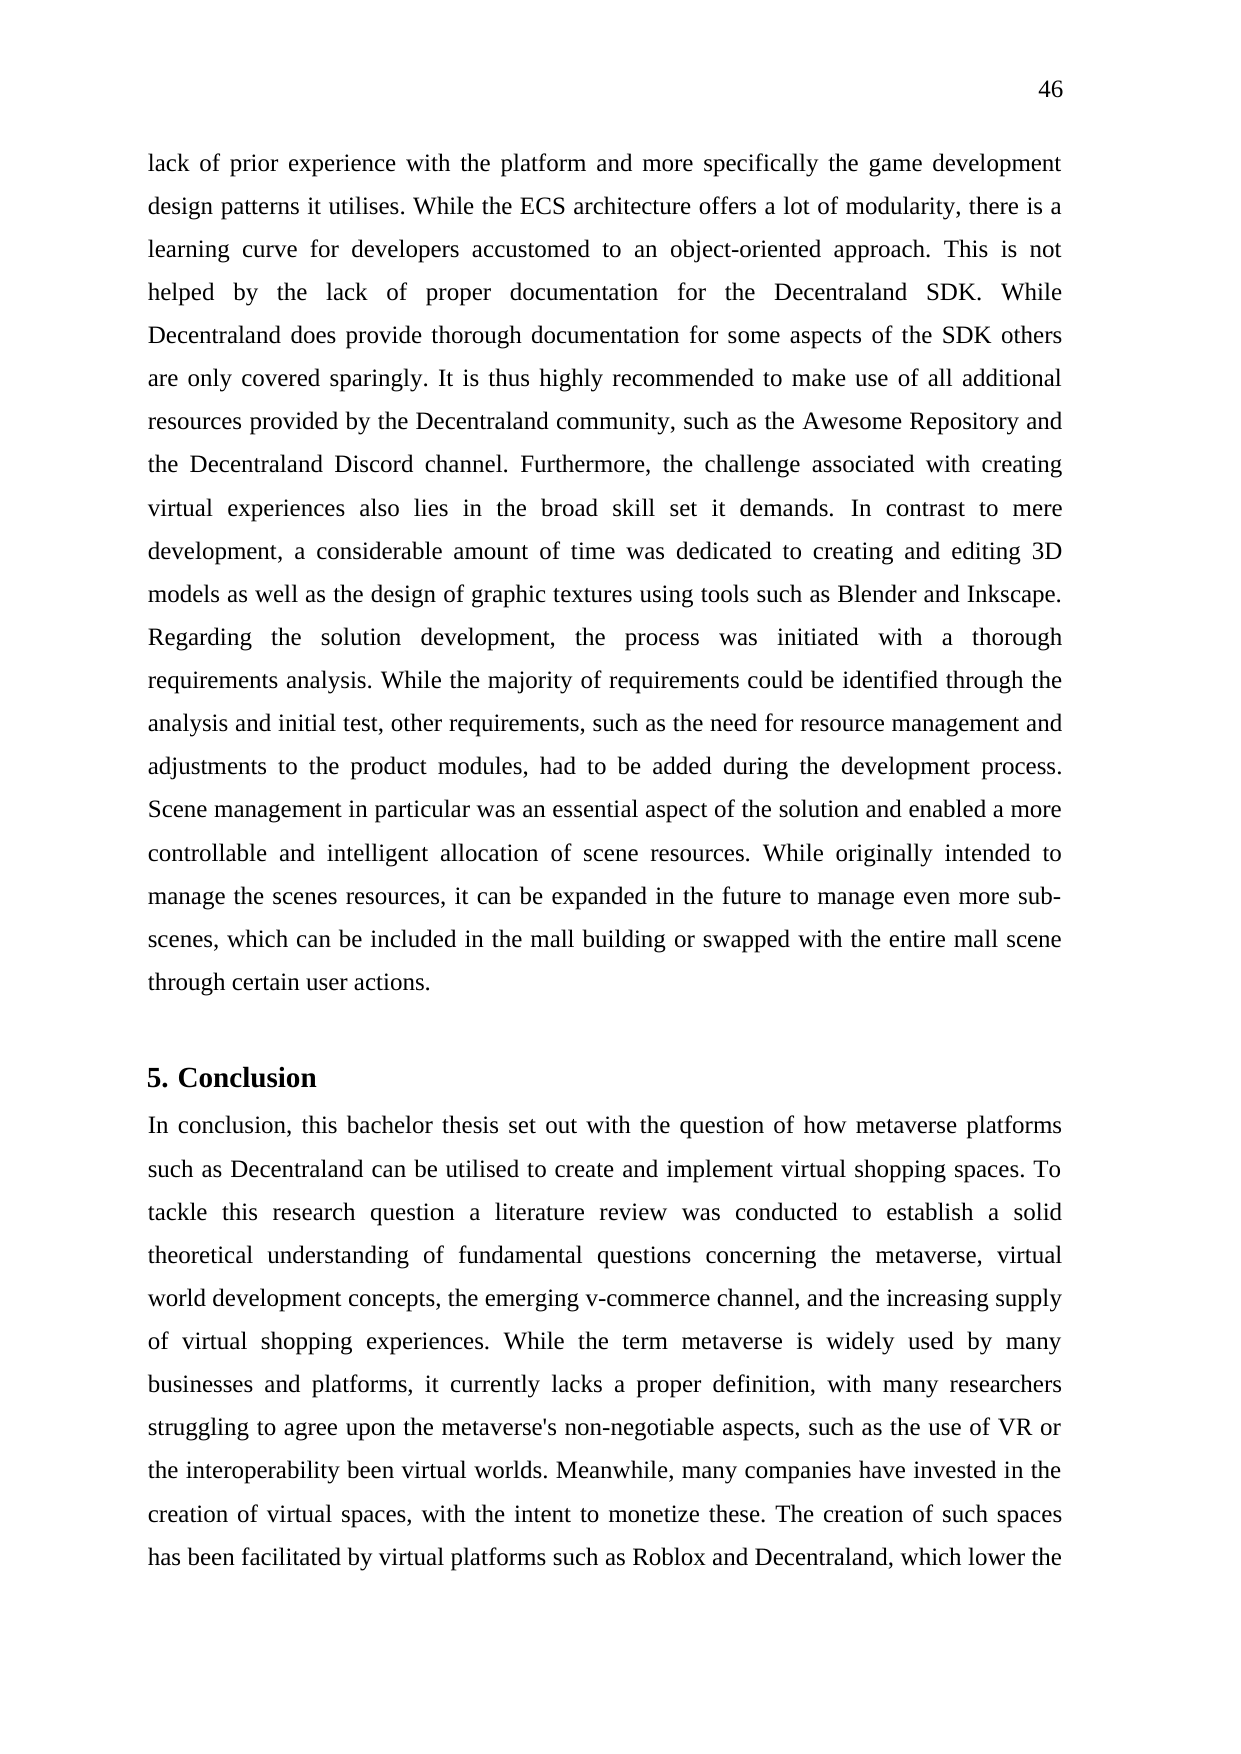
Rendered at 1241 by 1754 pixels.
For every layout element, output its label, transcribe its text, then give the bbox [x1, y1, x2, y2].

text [148, 148, 1063, 996]
subtitle Conclusion [147, 1060, 1063, 1094]
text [148, 1111, 1063, 1571]
